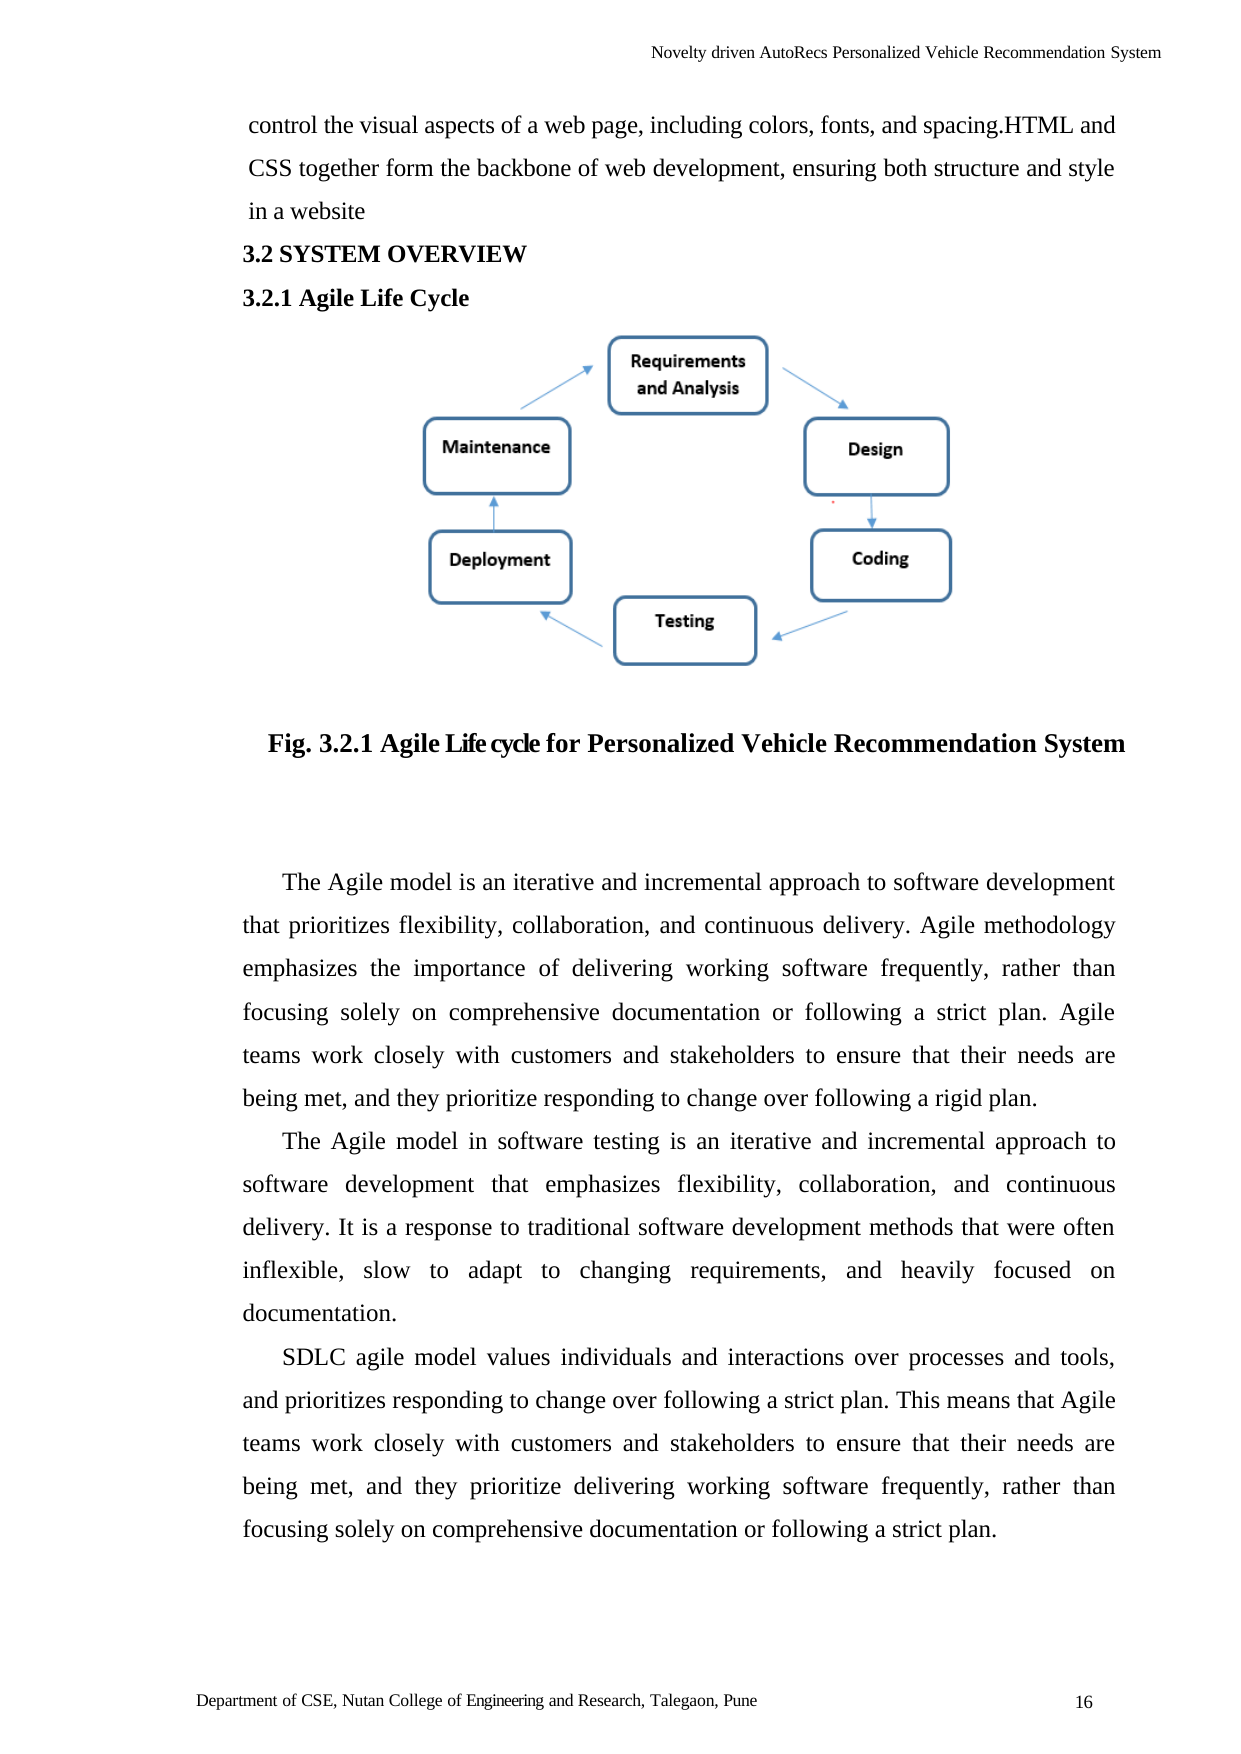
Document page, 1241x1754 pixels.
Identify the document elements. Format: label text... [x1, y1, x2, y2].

text The Agile model in software testing is an iterative and incremental approach to software development that emphasizes flexibility, collaboration, and continuous delivery. It is a response to traditional software development methods that were often inflexible, slow to adapt to changing requirements, and heavily focused on documentation. [242, 1126, 1116, 1327]
picture [359, 325, 1006, 713]
subtitle 3.2 SYSTEM OVERVIEW [242, 239, 1116, 268]
text Fig. 3.2.1 Agile Life cycle for Personalized Vehicle Recommendation System [207, 727, 1152, 758]
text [248, 110, 1116, 225]
subtitle 3.2.1 Agile Life Cycle [242, 283, 1116, 311]
text SDLC agile model values individuals and interactions over processes and tools, and prioritizes responding to change over following a strict plan. This means that Agile teams work closely with customers and stakeholders to ensure that their needs are being met, and they prioritize delivering working software frequently, rather than focusing solely on comprehensive documentation or following a strict plan. [242, 1342, 1116, 1543]
text The Agile model is an iterative and incremental approach to software development that prioritizes flexibility, collaboration, and continuous delivery. Agile methodology emphasizes the importance of delivering working software frequently, rather than focusing solely on comprehensive documentation or following a strict plan. Agile teams work closely with customers and stakeholders to ensure that their needs are being met, and they prioritize responding to change over following a rigid plan. [242, 867, 1116, 1112]
